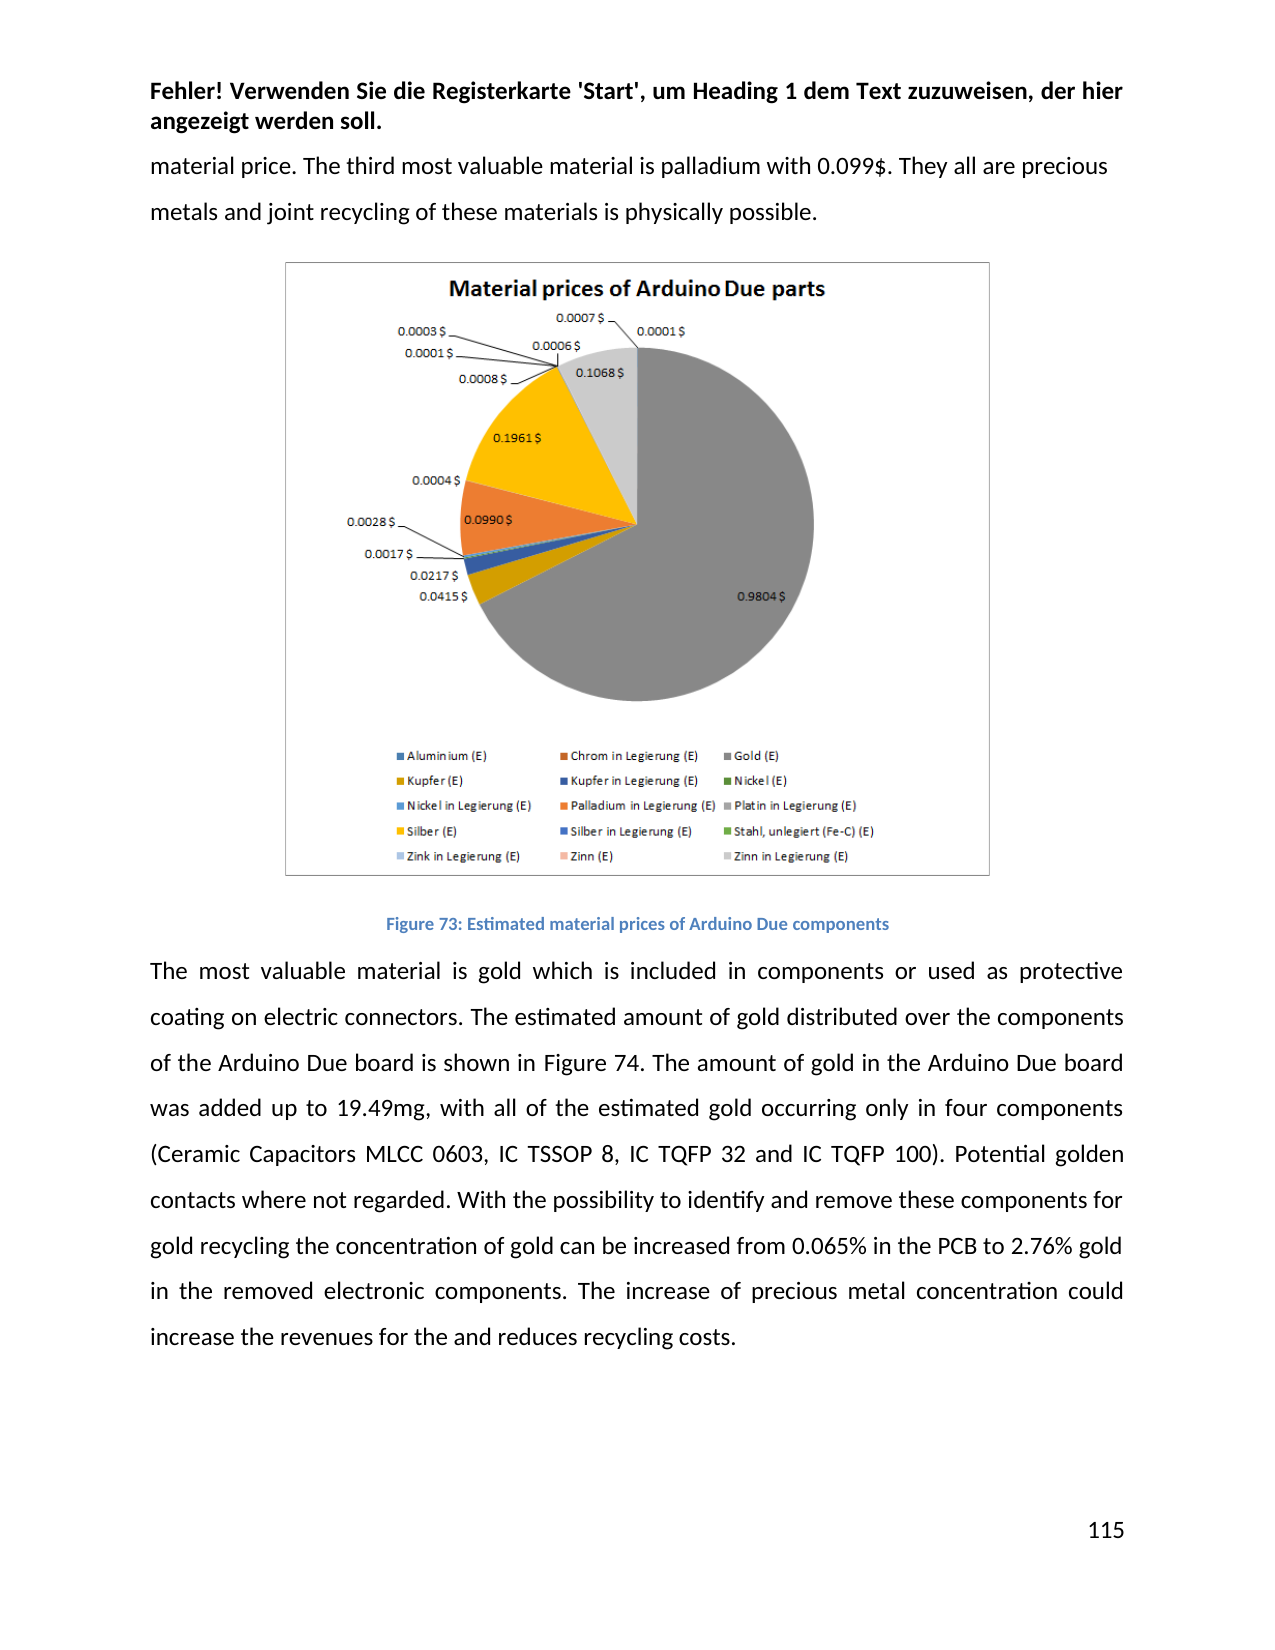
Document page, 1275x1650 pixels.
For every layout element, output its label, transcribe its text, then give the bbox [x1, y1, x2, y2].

picture [285, 262, 990, 876]
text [150, 150, 1125, 226]
text The most valuable material is gold which is included in components or used as protective coating on electric connectors. The estimated amount of gold distributed over the components of the Arduino Due board is shown in Figure 74. The amount of gold in the Arduino Due board was added up to 19.49mg, with all of the estimated gold occurring only in four components (Ceramic Capacitors MLCC 0603, IC TSSOP 8, IC TQFP 32 and IC TQFP 100). Potential golden contacts where not regarded. With the possibility to identify and remove these components for gold recycling the concentration of gold can be increased from 0.065% in the PCB to 2.76% gold in the removed electronic components. The increase of precious metal concentration could increase the revenues for the and reduces recycling costs. [150, 955, 1125, 1352]
